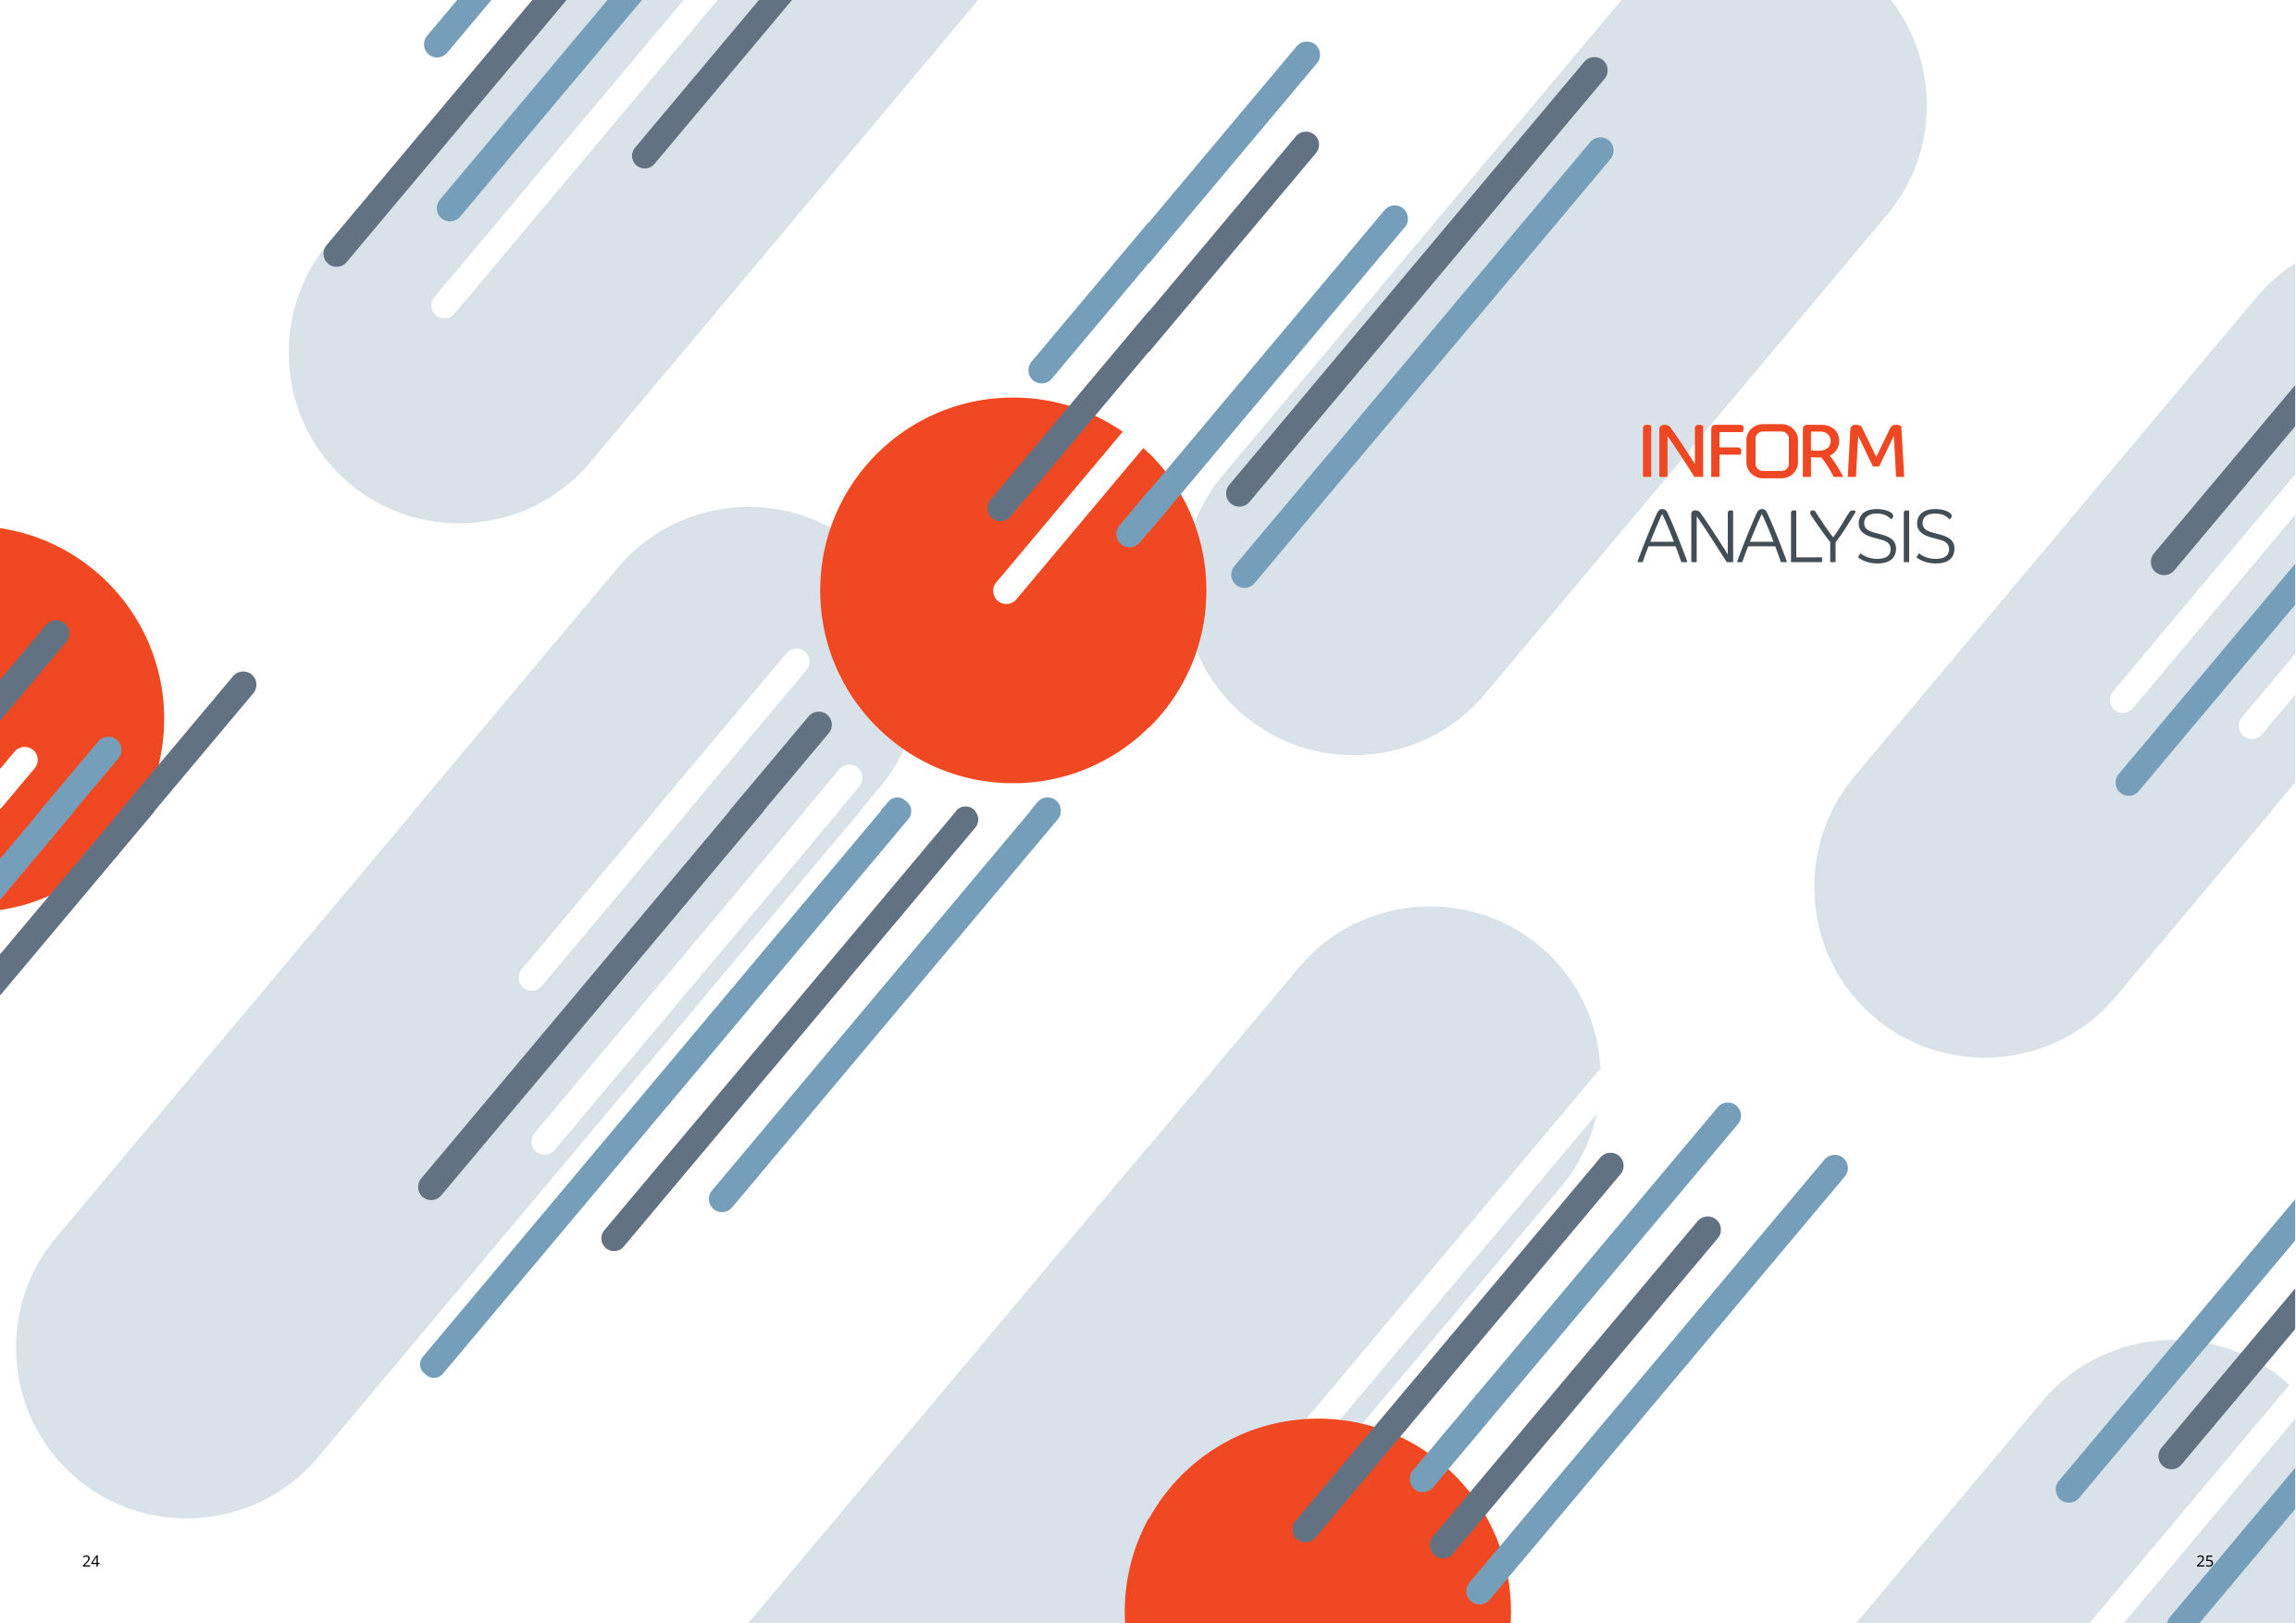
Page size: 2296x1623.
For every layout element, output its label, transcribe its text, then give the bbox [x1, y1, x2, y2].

text 24 25 [81, 1553, 2215, 1570]
picture [0, 0, 2296, 1623]
